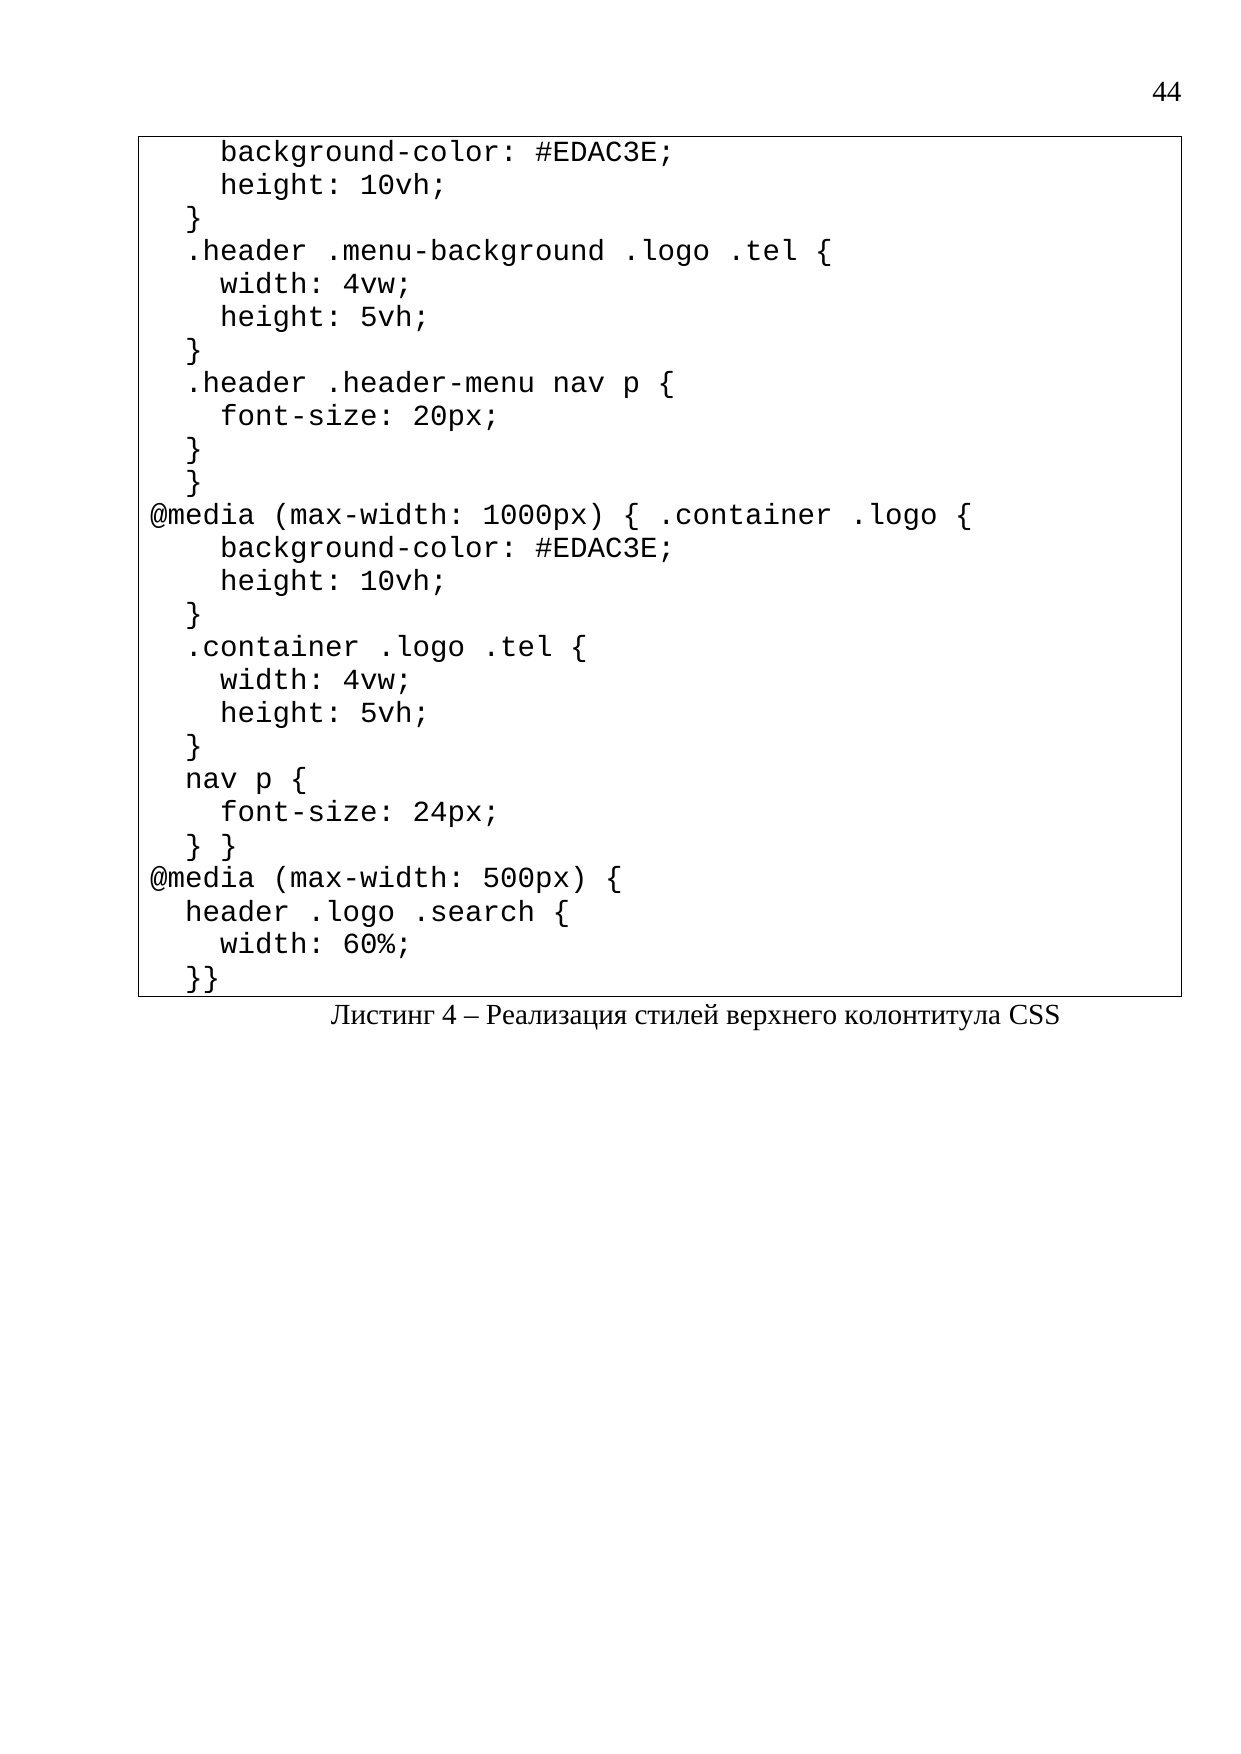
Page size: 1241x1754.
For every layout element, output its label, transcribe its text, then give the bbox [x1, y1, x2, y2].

text Листинг 4 – Реализация стилей верхнего колонтитула CSS [136, 997, 1181, 1030]
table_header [139, 137, 1181, 996]
